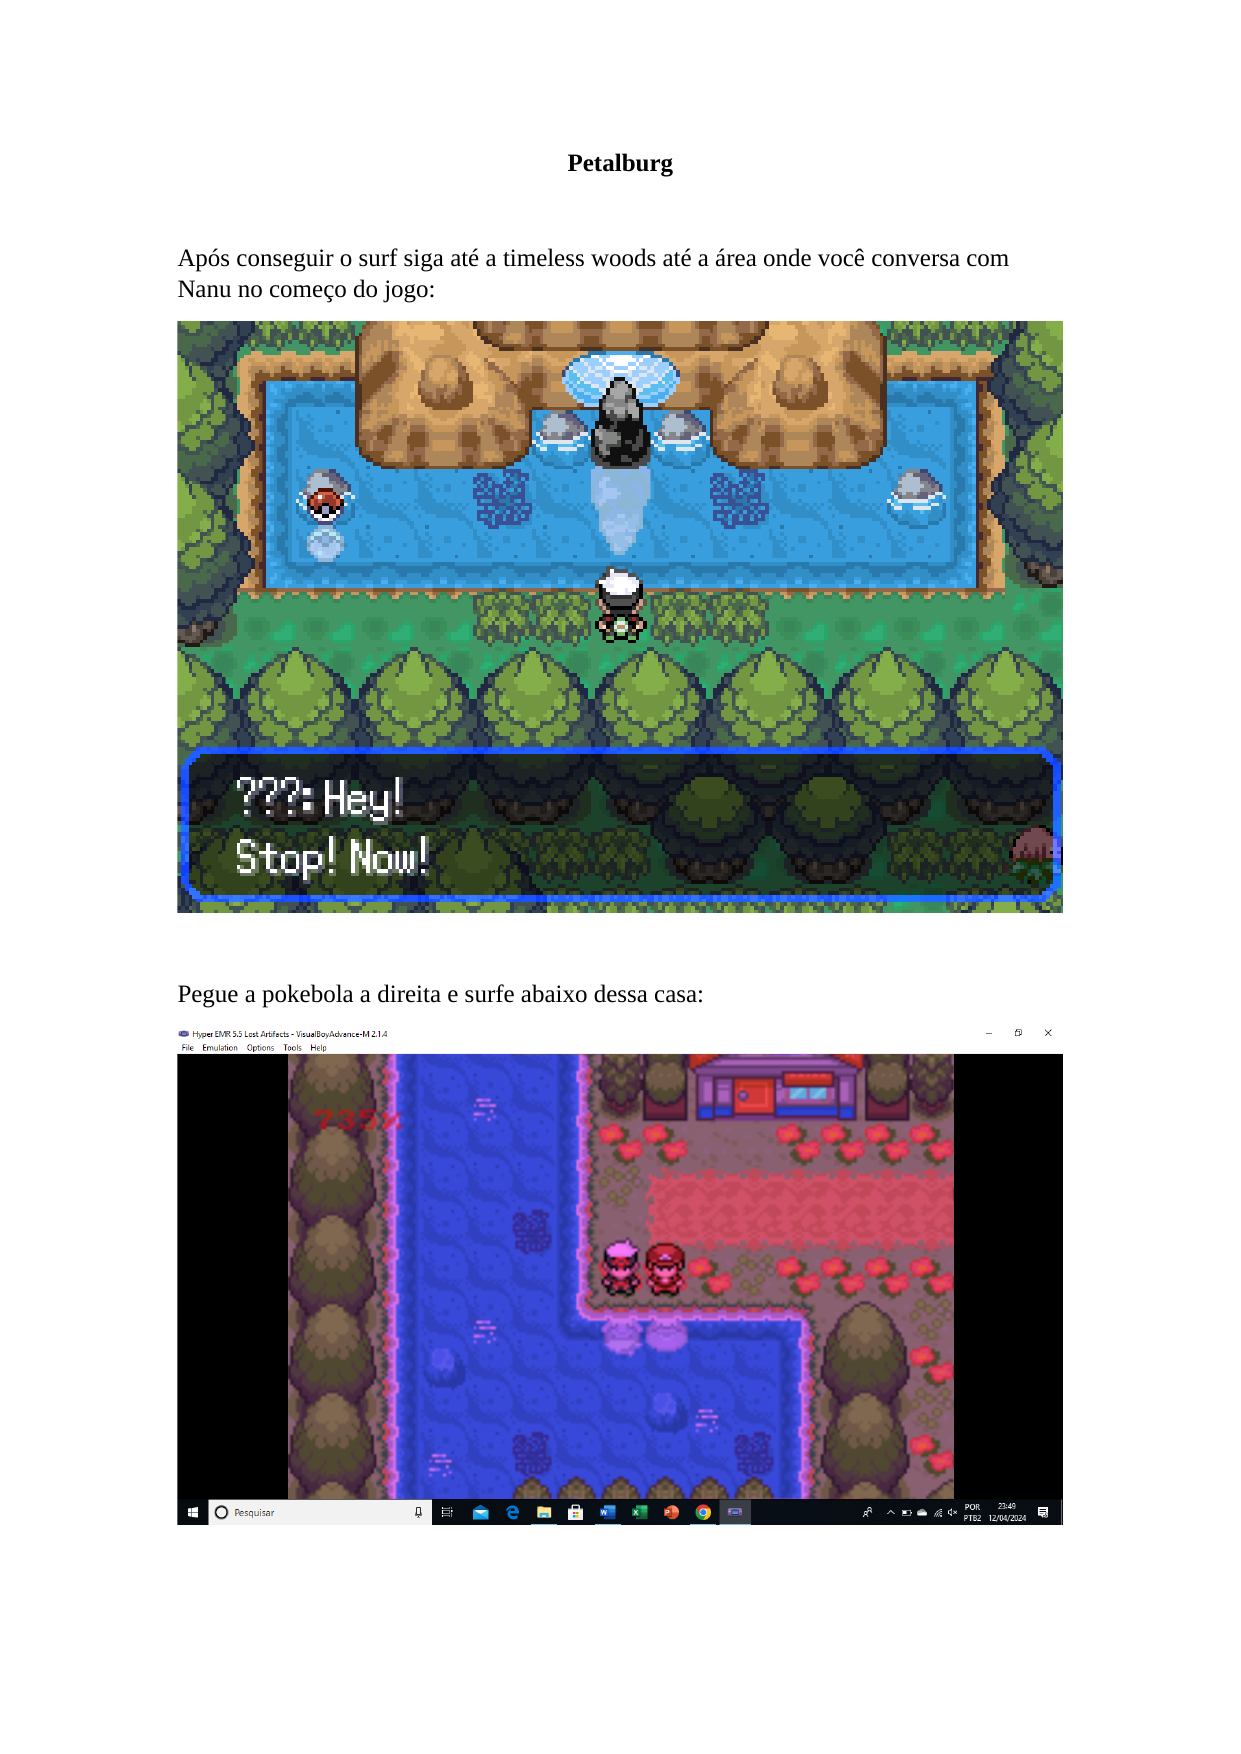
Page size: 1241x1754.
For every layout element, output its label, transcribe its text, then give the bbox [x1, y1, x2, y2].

picture [177, 1026, 1063, 1525]
text Pegue a pokebola a direita e surfe abaixo dessa casa: [177, 979, 1063, 1008]
text Após conseguir o surf siga até a timeless woods até a área onde você conversa com Nanu no começo do jogo: [177, 243, 1063, 303]
picture [177, 321, 1063, 913]
text Petalburg [177, 148, 1063, 176]
